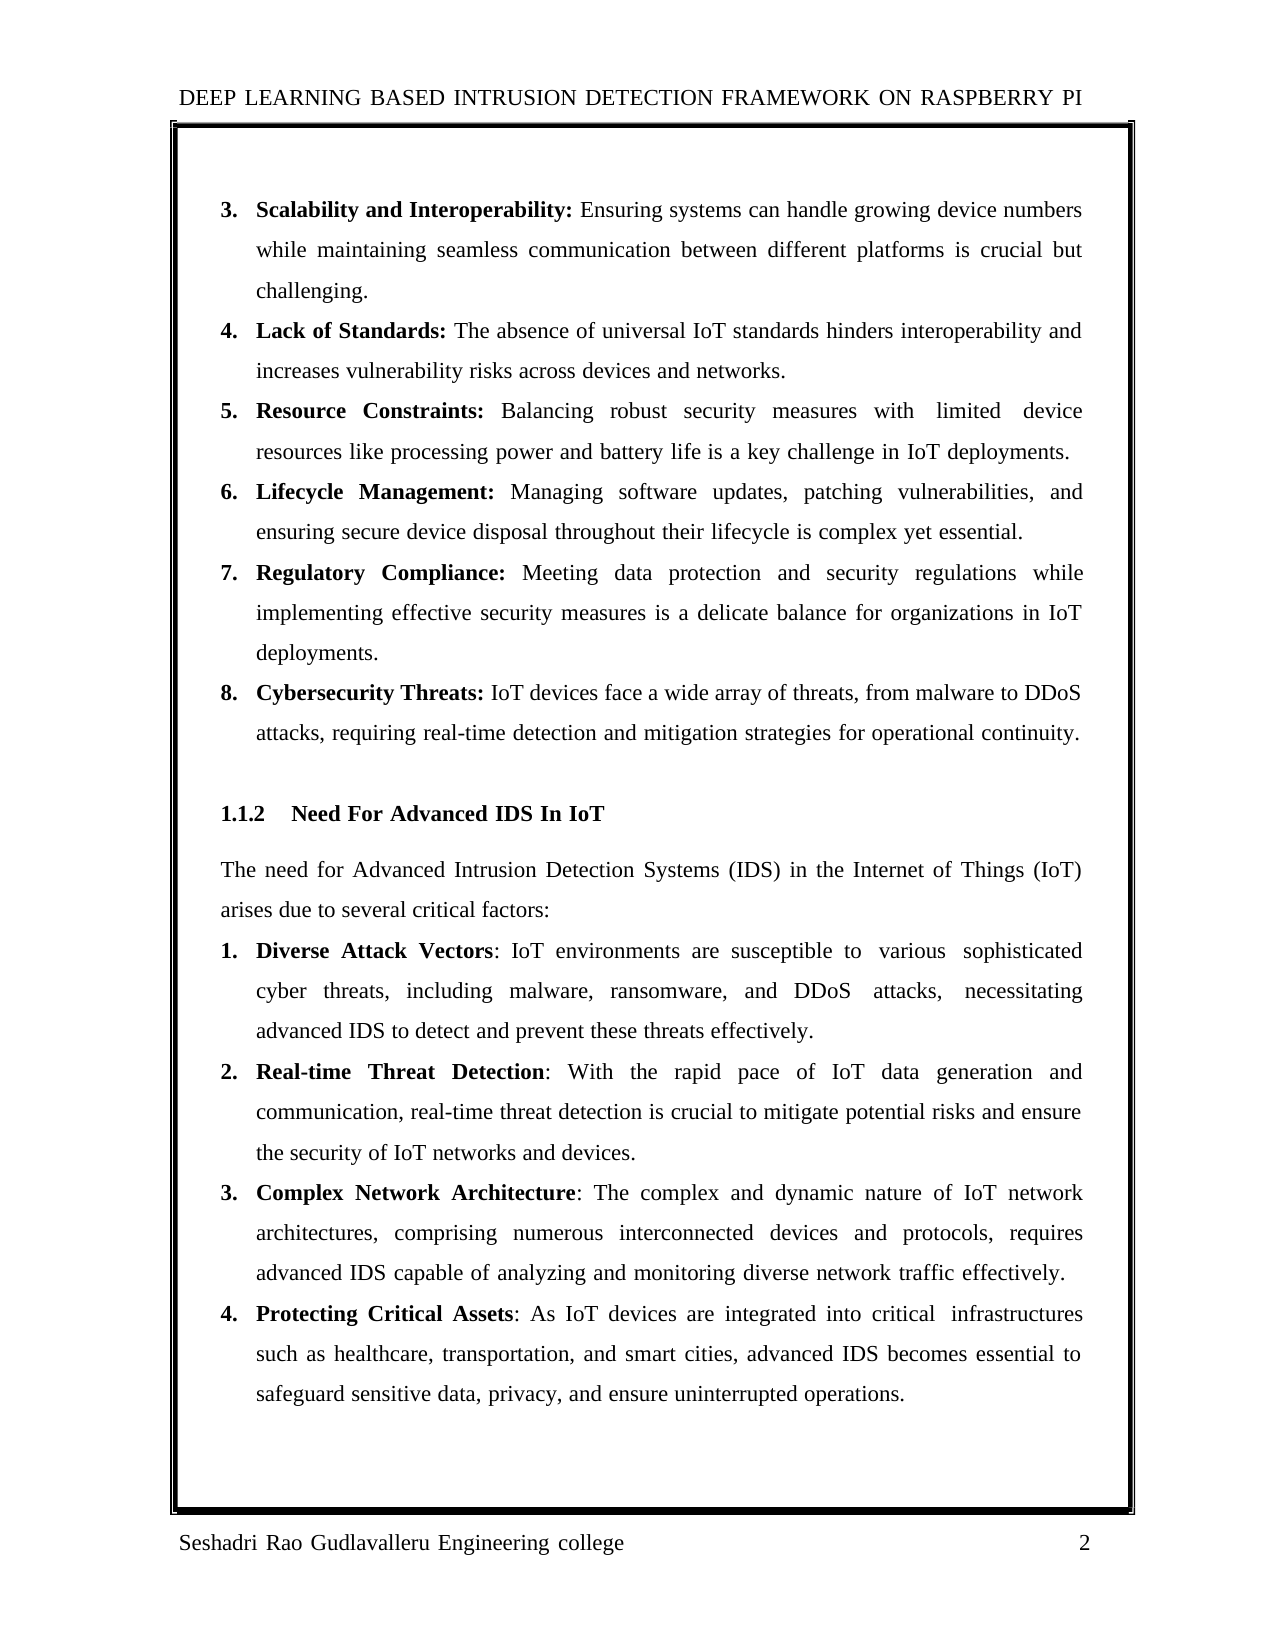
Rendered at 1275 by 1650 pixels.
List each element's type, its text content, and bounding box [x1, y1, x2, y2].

picture [177, 1507, 1129, 1515]
list Scalability and Interoperability: Ensuring systems can handle growing device numbers while maintaining seamless communication between different platforms is crucial but challenging. [220, 196, 1083, 303]
list Regulatory Compliance: Meeting data protection and security regulations while implementing effective security measures is a delicate balance for organizations in IoT deployments. [220, 558, 1083, 665]
subtitle Need For Advanced IDS In IoT [220, 800, 1119, 826]
list Real-time Threat Detection: With the rapid pace of IoT data generation and communication, real-time threat detection is crucial to mitigate potential risks and ensure the security of IoT networks and devices. [220, 1058, 1083, 1165]
list Lack of Standards: The absence of universal IoT standards hinders interoperability and increases vulnerability risks across devices and networks. [220, 317, 1083, 384]
list Protecting Critical Assets: As IoT devices are integrated into critical infrastructures such as healthcare, transportation, and smart cities, advanced IDS becomes essential to safeguard sensitive data, privacy, and ensure uninterrupted operations. [220, 1300, 1083, 1407]
list Lifecycle Management: Managing software updates, patching vulnerabilities, and ensuring secure device disposal throughout their lifecycle is complex yet essential. [220, 478, 1083, 544]
list Resource Constraints: Balancing robust security measures with limited device resources like processing power and battery life is a key challenge in IoT deployments. [220, 398, 1083, 464]
picture [177, 120, 1129, 128]
list Cybersecurity Threats: IoT devices face a wide array of threats, from malware to DDoS attacks, requiring real-time detection and mitigation strategies for operational continuity. [220, 679, 1083, 746]
list Complex Network Architecture: The complex and dynamic nature of IoT network architectures, comprising numerous interconnected devices and protocols, requires advanced IDS capable of analyzing and monitoring diverse network traffic effectively. [220, 1179, 1083, 1286]
list Diverse Attack Vectors: IoT environments are susceptible to various sophisticated cyber threats, including malware, ransomware, and DDoS attacks, necessitating advanced IDS to detect and prevent these threats effectively. [220, 937, 1083, 1044]
text The need for Advanced Intrusion Detection Systems (IDS) in the Internet of Things (IoT) arises due to several critical factors: [220, 856, 1083, 923]
